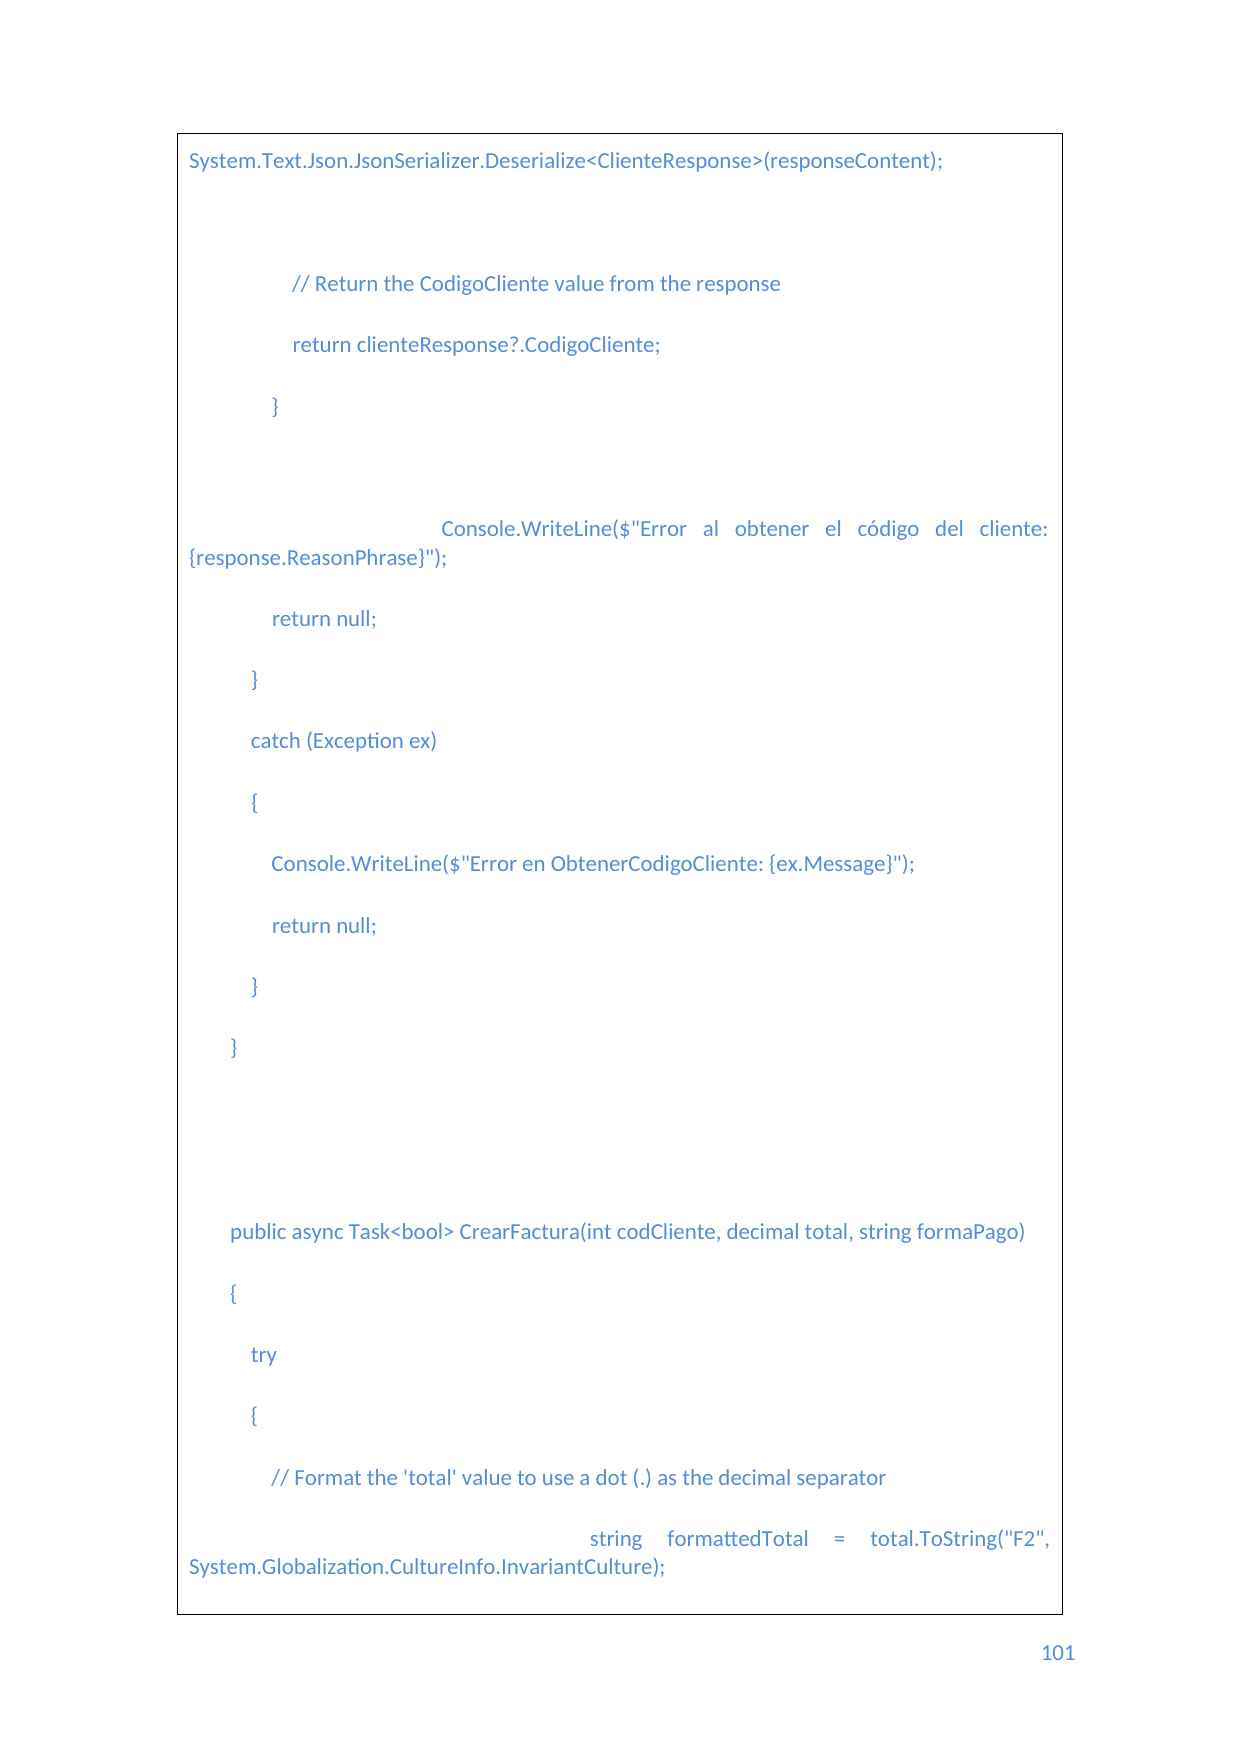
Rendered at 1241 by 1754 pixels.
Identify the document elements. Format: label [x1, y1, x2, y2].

table_header [178, 134, 1062, 1614]
